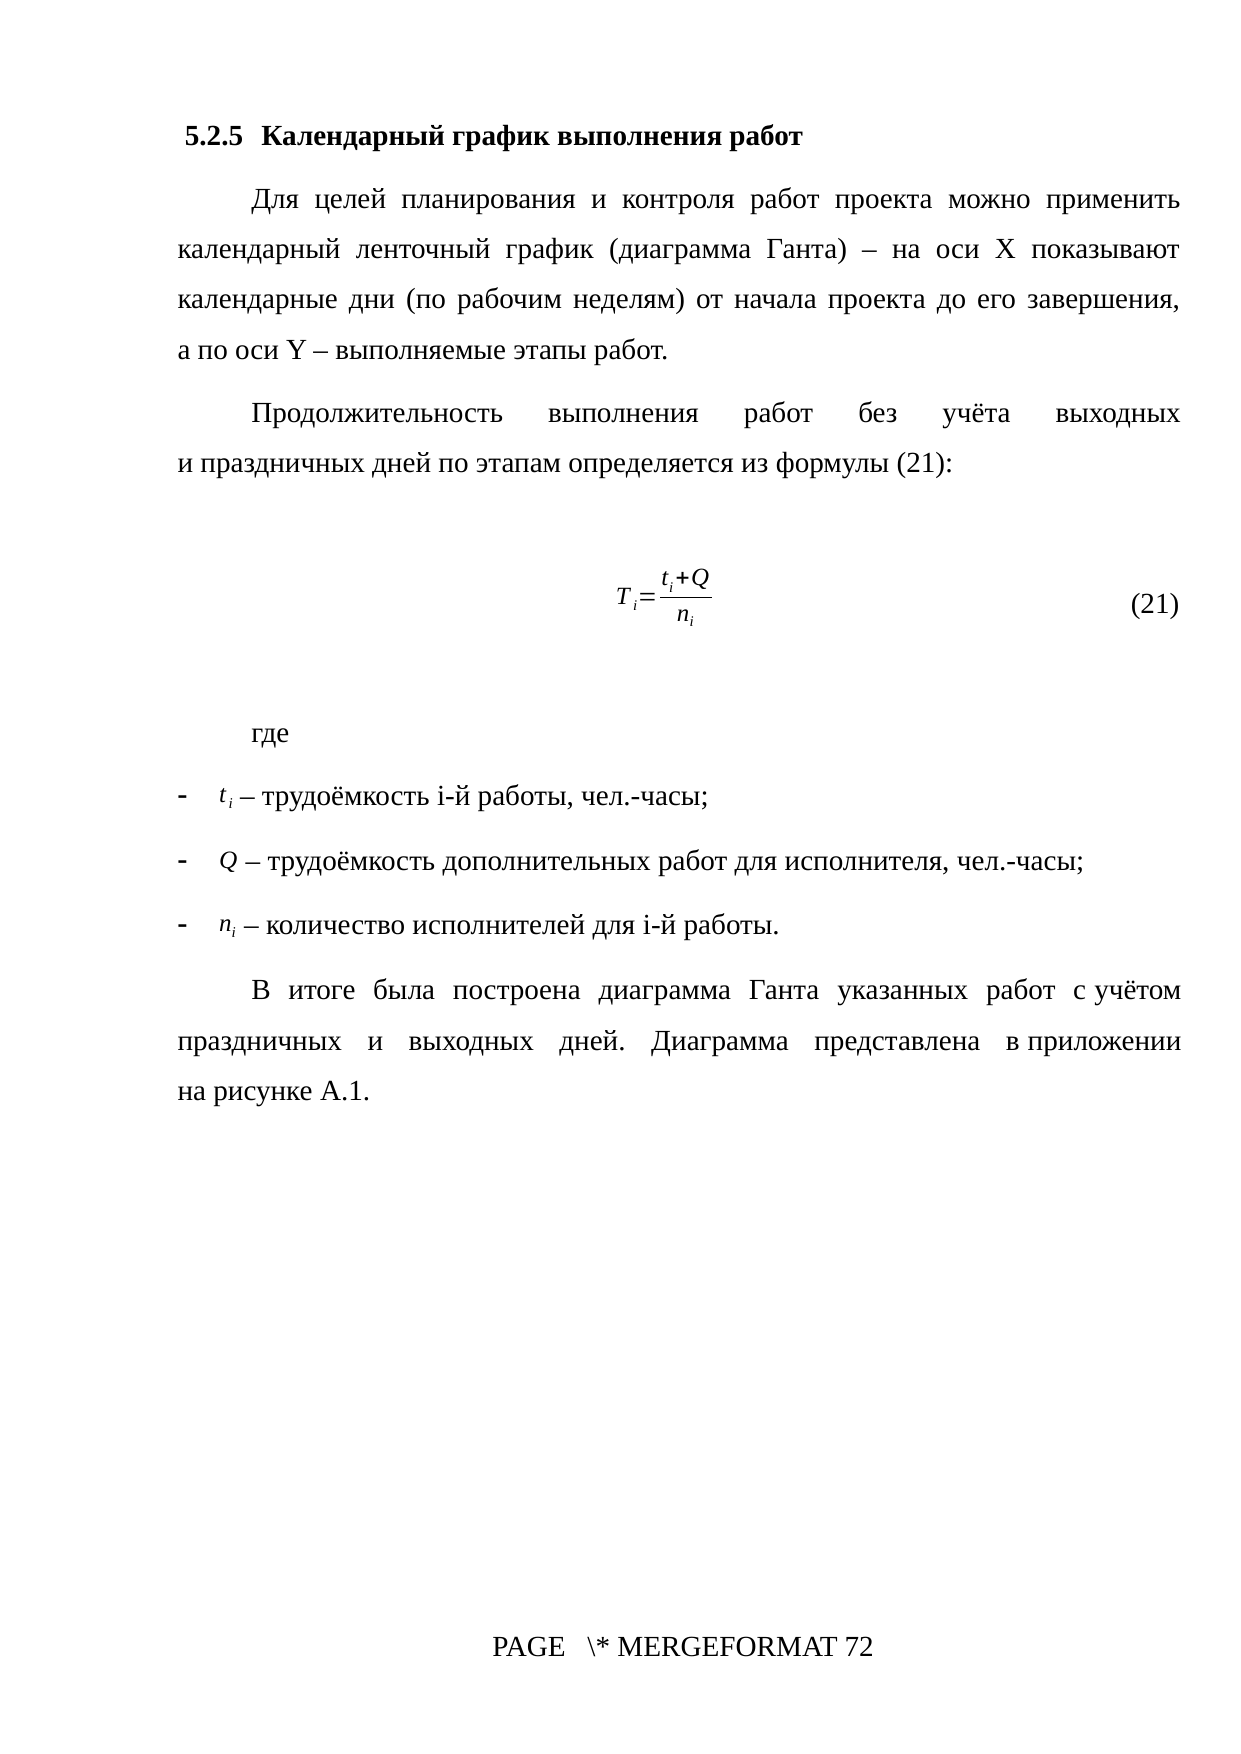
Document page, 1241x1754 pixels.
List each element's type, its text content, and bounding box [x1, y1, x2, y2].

list – трудоёмкость i-й работы, чел.-часы; [177, 778, 1181, 814]
list – количество исполнителей для i-й работы. [177, 907, 1181, 943]
text В итоге была построена диаграмма Ганта указанных работ с учётом праздничных и выходных дней. Диаграмма представлена в приложении на рисунке А.1. [177, 972, 1181, 1106]
table_header [181, 558, 1073, 665]
text где [177, 715, 1181, 749]
text Продолжительность выполнения работ без учёта выходных и праздничных дней по этапам определяется из формулы (21): [177, 395, 1181, 478]
text Для целей планирования и контроля работ проекта можно применить календарный ленточный график (диаграмма Ганта) – на оси Х показывают календарные дни (по рабочим неделям) от начала проекта до его завершения, а по оси Y – выполняемые этапы работ. [177, 181, 1181, 365]
list – трудоёмкость дополнительных работ для исполнителя, чел.-часы; [177, 843, 1181, 878]
table_header (21) [1073, 558, 1185, 665]
subtitle Календарный график выполнения работ [177, 118, 1181, 152]
